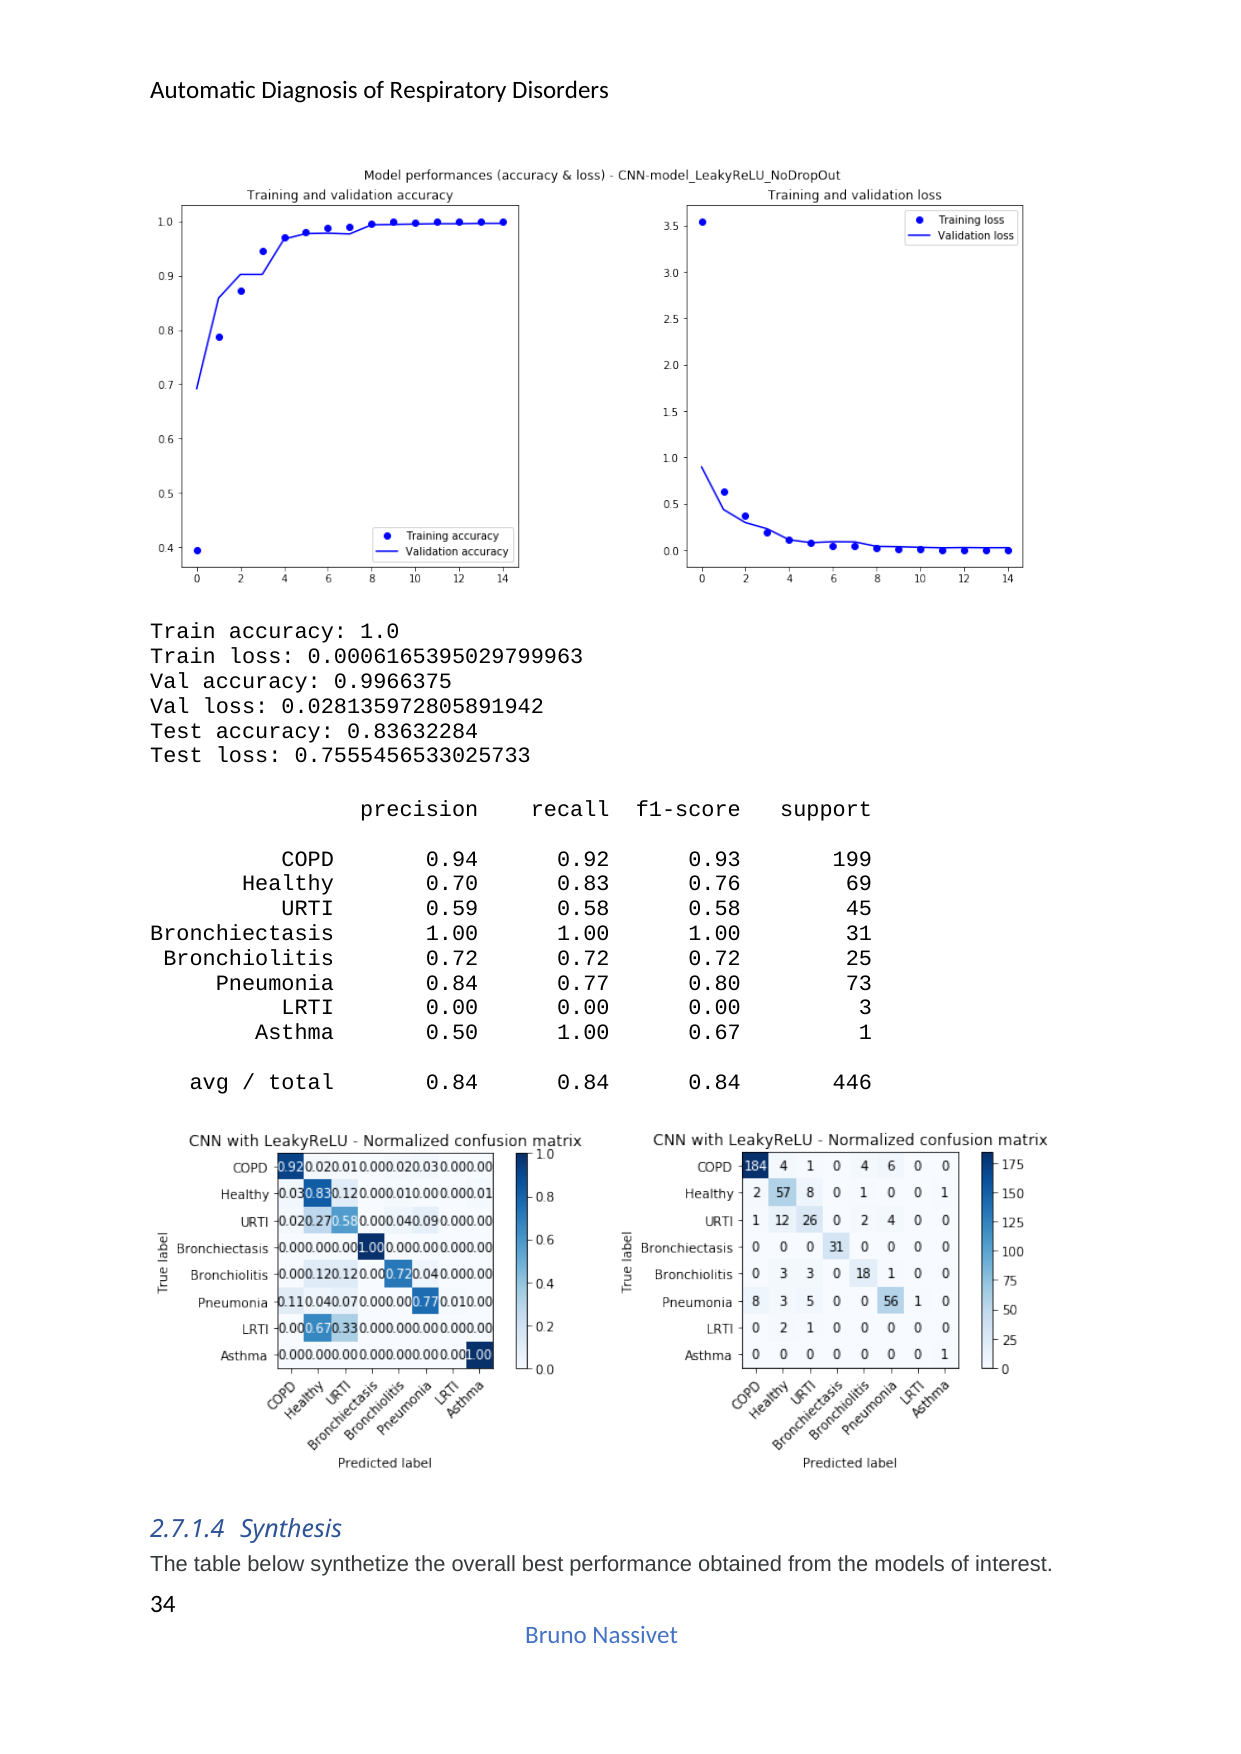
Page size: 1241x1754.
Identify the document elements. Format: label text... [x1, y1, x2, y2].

picture [150, 1125, 590, 1478]
picture [150, 162, 1034, 592]
text Test accuracy: 0.83632284 [150, 720, 1090, 745]
picture [614, 1124, 1056, 1478]
text LRTI 0.00 0.00 0.00 3 [150, 997, 1090, 1021]
text Asthma 0.50 1.00 0.67 1 [150, 1021, 1090, 1046]
text COPD 0.94 0.92 0.93 199 [150, 848, 1090, 873]
text URTI 0.59 0.58 0.58 45 [150, 897, 1090, 922]
text precision recall f1-score support [150, 798, 1090, 823]
text Bronchiolitis 0.72 0.72 0.72 25 [150, 947, 1090, 972]
text avg / total 0.84 0.84 0.84 446 [150, 1071, 1090, 1096]
text Train loss: 0.0006165395029799963 [150, 646, 1090, 670]
text Train accuracy: 1.0 [150, 621, 1090, 646]
text The table below synthetize the overall best performance obtained from the models of interest. [150, 1544, 1090, 1576]
text Test loss: 0.7555456533025733 [150, 745, 1090, 769]
text Val accuracy: 0.9966375 [150, 670, 1090, 695]
subtitle Synthesis [150, 1510, 1090, 1544]
text Bronchiectasis 1.00 1.00 1.00 31 [150, 922, 1090, 947]
text Val loss: 0.028135972805891942 [150, 695, 1090, 720]
text Pneumonia 0.84 0.77 0.80 73 [150, 972, 1090, 997]
text Healthy 0.70 0.83 0.76 69 [150, 873, 1090, 897]
